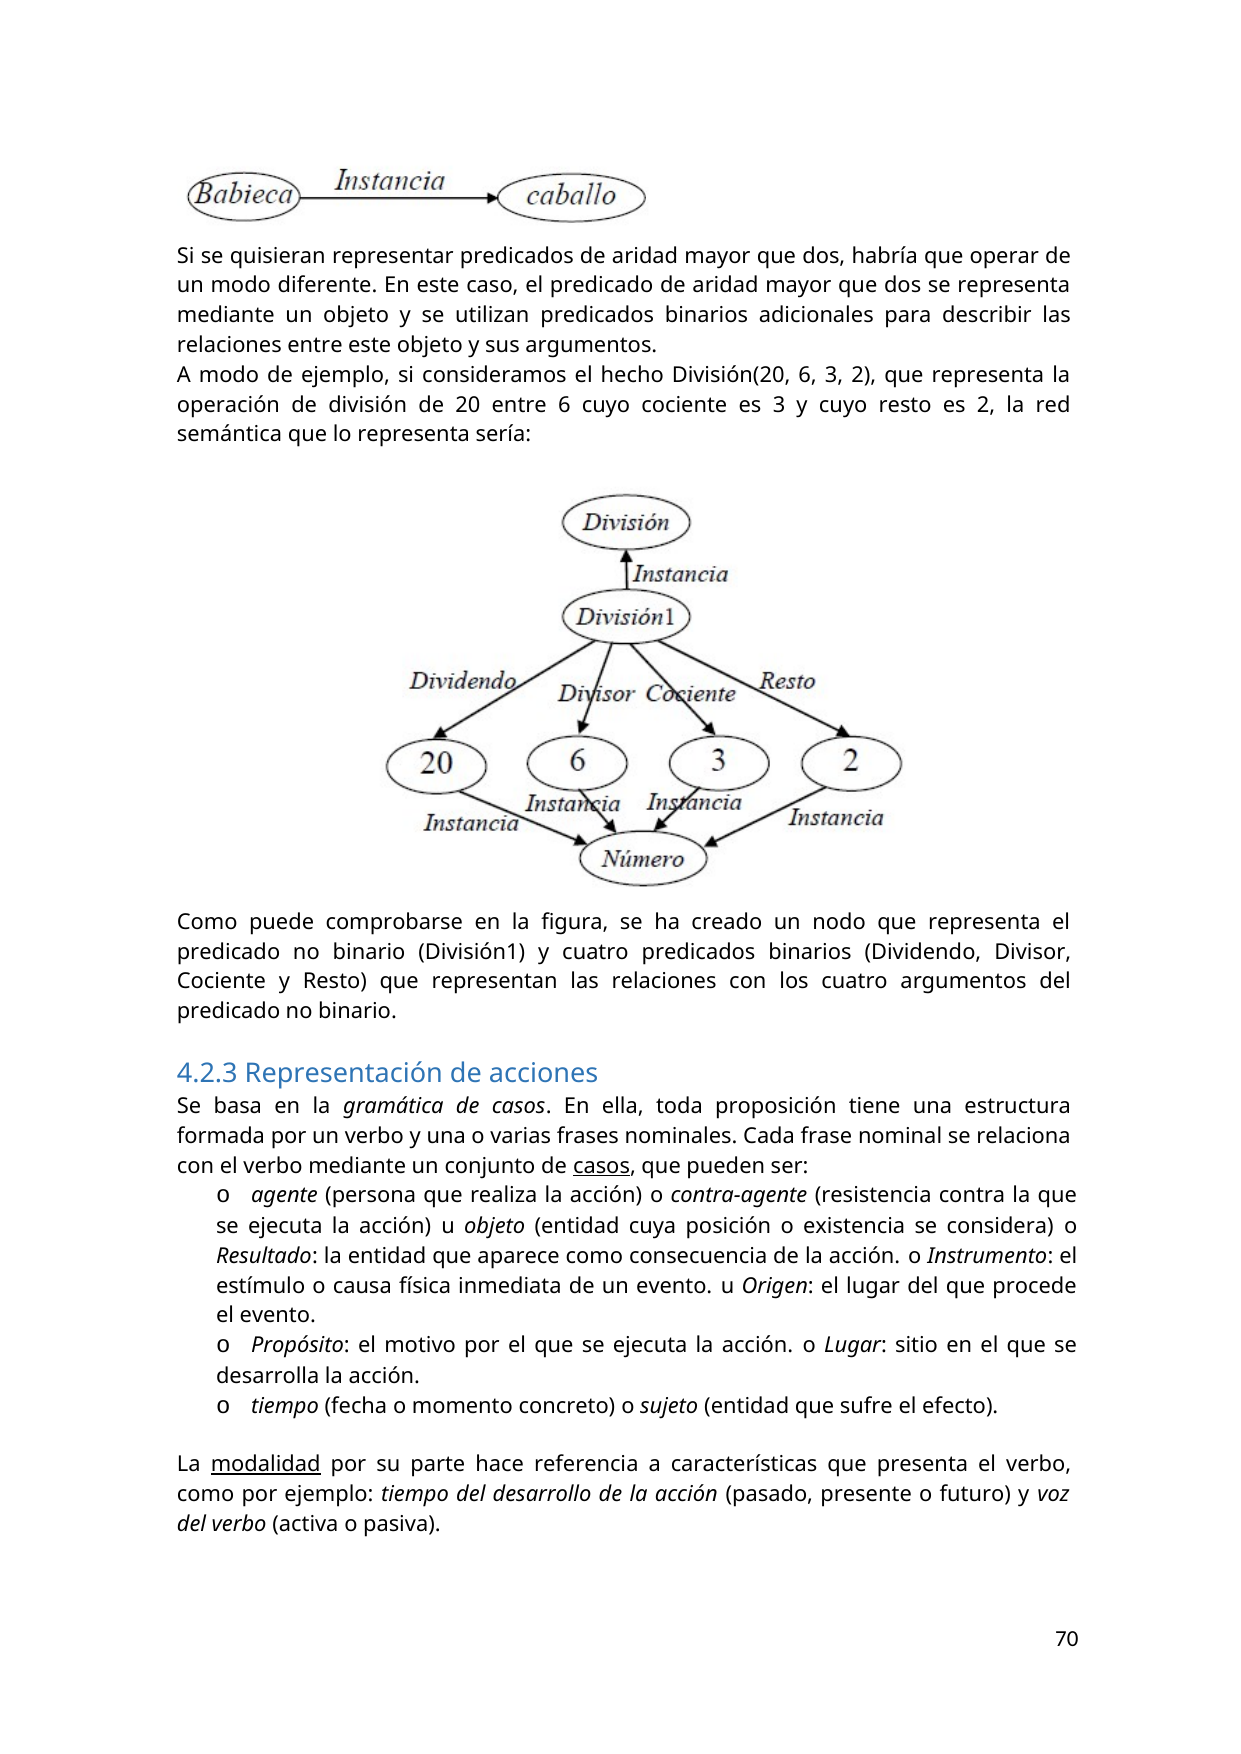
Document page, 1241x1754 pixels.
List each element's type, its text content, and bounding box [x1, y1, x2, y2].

picture [177, 147, 673, 240]
list Propósito: el motivo por el que se ejecuta la acción. o Lugar: sitio en el que se desarrolla la acción. [216, 1329, 1077, 1389]
text Se basa en la gramática de casos. En ella, toda proposición tiene una estructura formada por un verbo y una o varias frases nominales. Cada frase nominal se relaciona con el verbo mediante un conjunto de casos, que pueden ser: [177, 1090, 1072, 1179]
text A modo de ejemplo, si consideramos el hecho División(20, 6, 3, 2), que representa la operación de división de 20 entre 6 cuyo cociente es 3 y cuyo resto es 2, la red semántica que lo representa sería: [177, 359, 1072, 448]
subtitle 4.2.3 Representación de acciones [177, 1053, 1078, 1090]
text Como puede comprobarse en la figura, se ha creado un nodo que representa el predicado no binario (División1) y cuatro predicados binarios (Dividendo, Divisor, Cociente y Resto) que representan las relaciones con los cuatro argumentos del predicado no binario. [177, 906, 1072, 1025]
list agente (persona que realiza la acción) o contra-agente (resistencia contra la que se ejecuta la acción) u objeto (entidad cuya posición o existencia se considera) o Resultado: la entidad que aparece como consecuencia de la acción. o Instrumento: el estímulo o causa física inmediata de un evento. u Origen: el lugar del que procede el evento. [216, 1179, 1077, 1329]
list tiempo (fecha o momento concreto) o sujeto (entidad que sufre el efecto). [216, 1389, 1077, 1420]
text Si se quisieran representar predicados de aridad mayor que dos, habría que operar de un modo diferente. En este caso, el predicado de aridad mayor que dos se representa mediante un objeto y se utilizan predicados binarios adicionales para describir las relaciones entre este objeto y sus argumentos. [177, 239, 1072, 359]
text La modalidad por su parte hace referencia a características que presenta el verbo, como por ejemplo: tiempo del desarrollo de la acción (pasado, presente o futuro) y voz del verbo (activa o pasiva). [177, 1448, 1072, 1538]
picture [358, 476, 935, 906]
